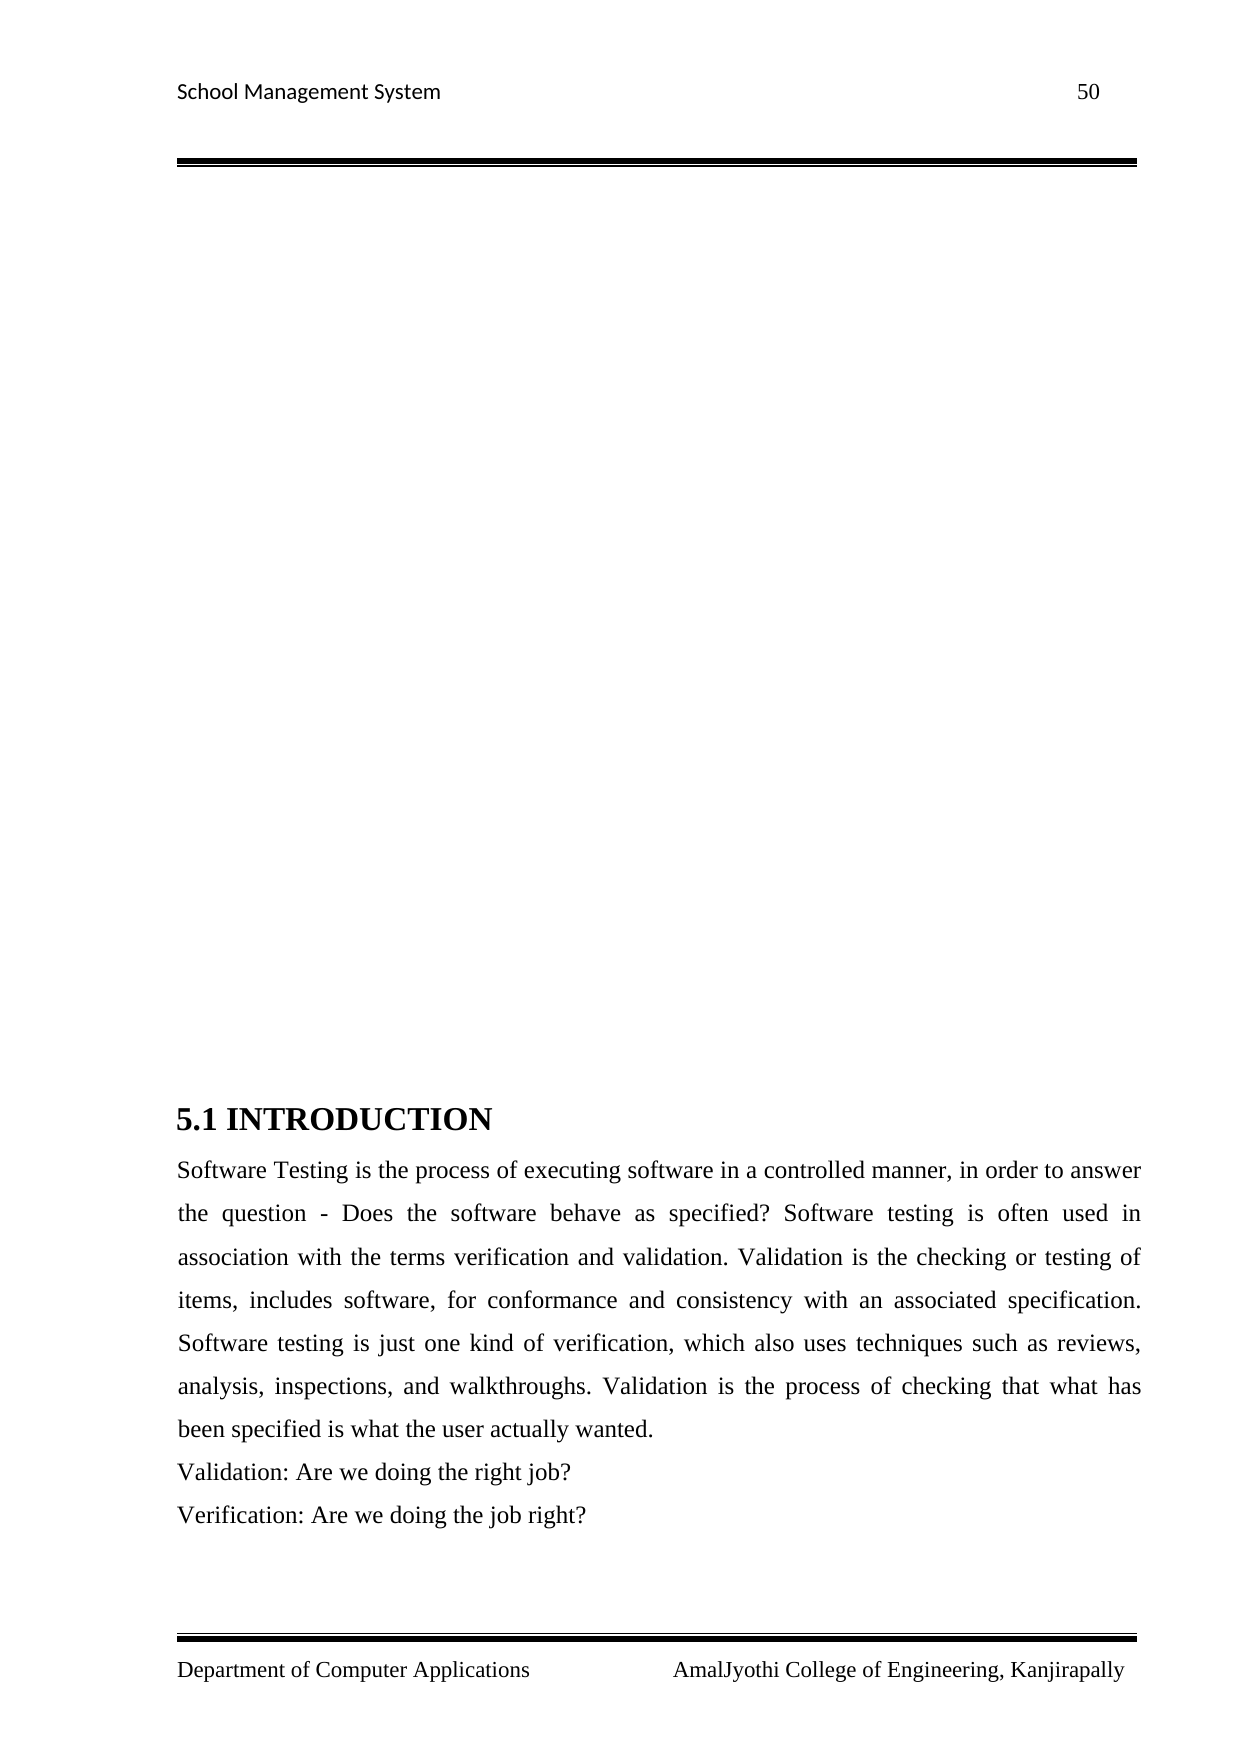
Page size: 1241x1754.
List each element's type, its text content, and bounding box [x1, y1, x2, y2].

subtitle 5.1 INTRODUCTION [176, 1099, 1144, 1138]
text Verification: Are we doing the job right? [177, 1500, 1142, 1529]
text Validation: Are we doing the right job? [177, 1457, 1142, 1486]
text Software Testing is the process of executing software in a controlled manner, in order to answer the question - Does the software behave as specified? Software testing is often used in association with the terms verification and validation. Validation is the checking or testing of items, includes software, for conformance and consistency with an associated specification. Software testing is just one kind of verification, which also uses techniques such as reviews, analysis, inspections, and walkthroughs. Validation is the process of checking that what has been specified is what the user actually wanted. [177, 1155, 1142, 1443]
